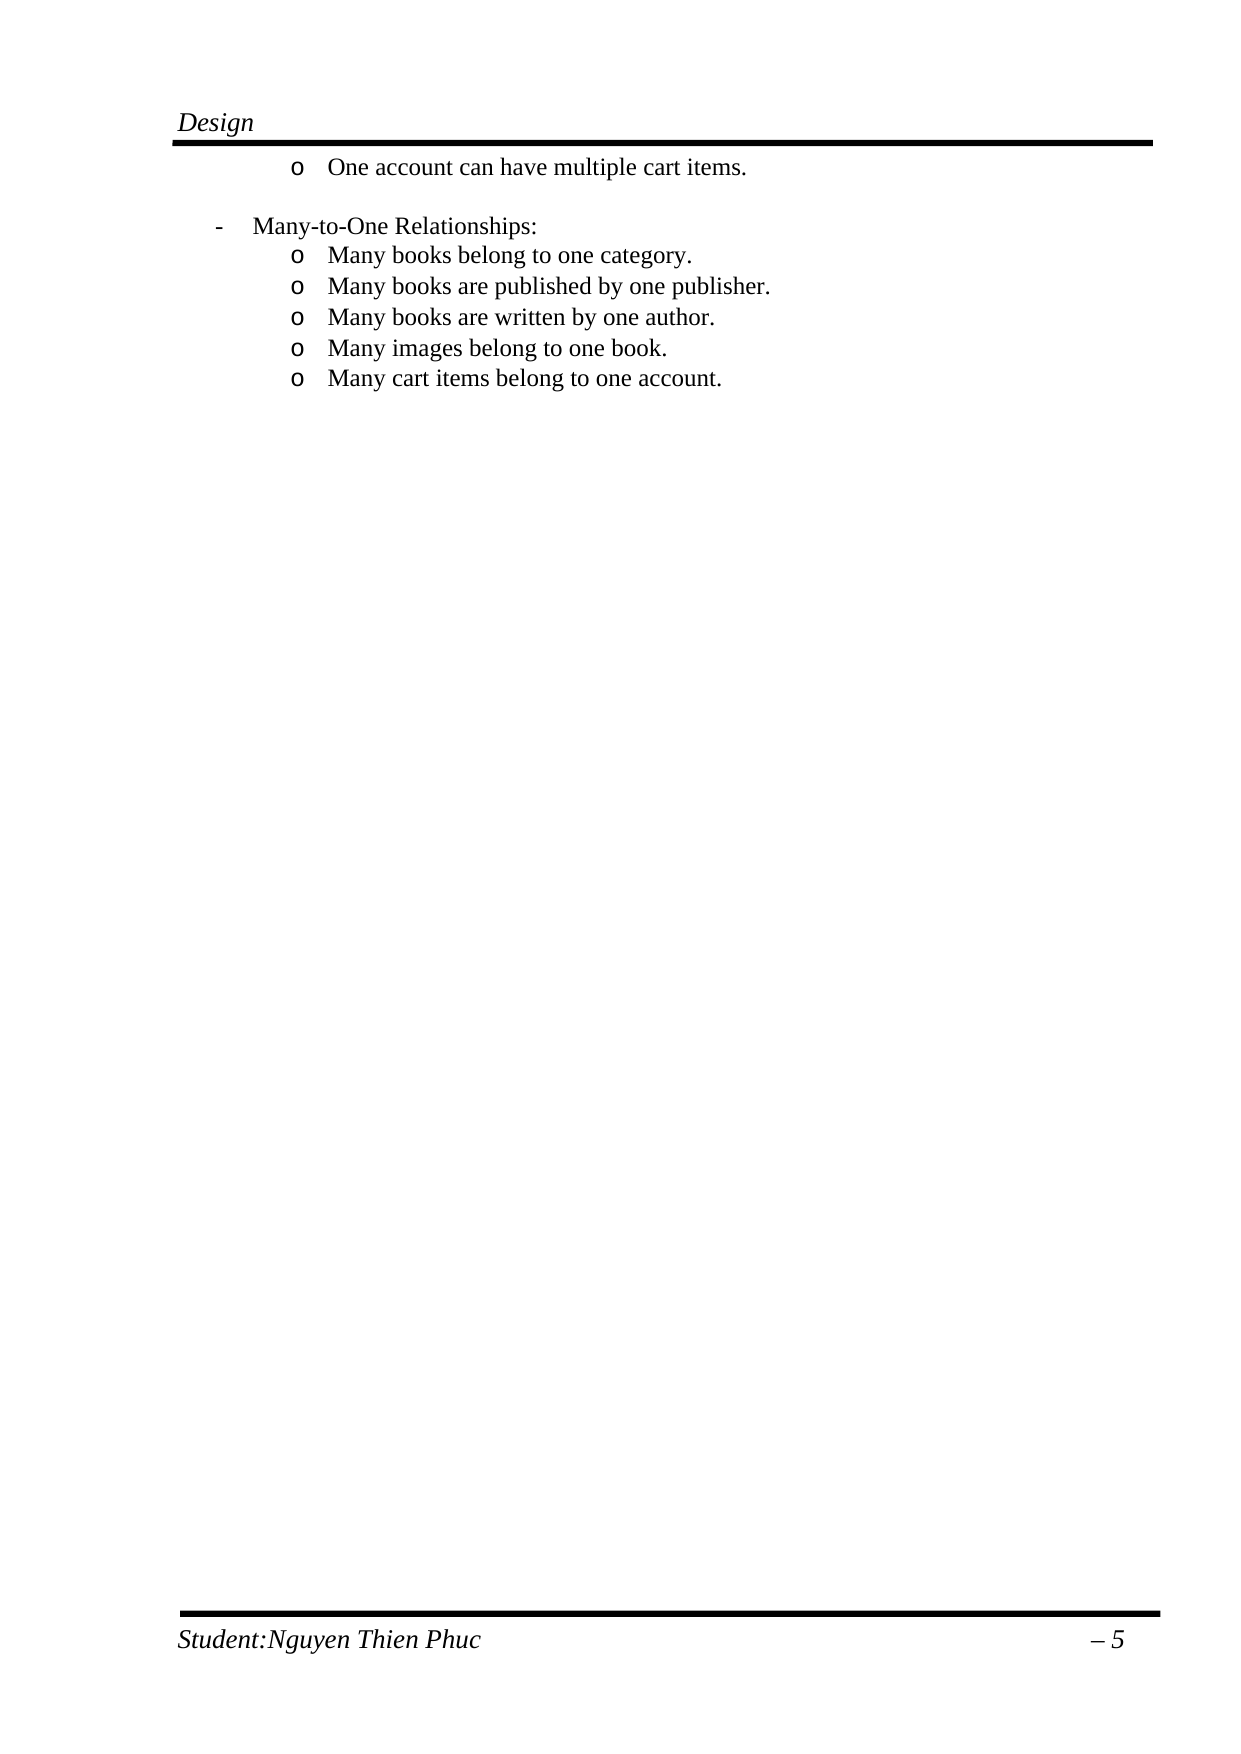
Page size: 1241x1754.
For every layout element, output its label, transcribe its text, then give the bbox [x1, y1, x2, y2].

list Many cart items belong to one account. [290, 363, 1122, 394]
list Many books are published by one publisher. [290, 271, 1122, 302]
list Many books are written by one author. [290, 302, 1122, 333]
list Many books belong to one category. [290, 240, 1122, 271]
list One account can have multiple cart items. [290, 152, 1122, 183]
list Many images belong to one book. [290, 333, 1122, 363]
list Many-to-One Relationships: [215, 211, 1122, 240]
